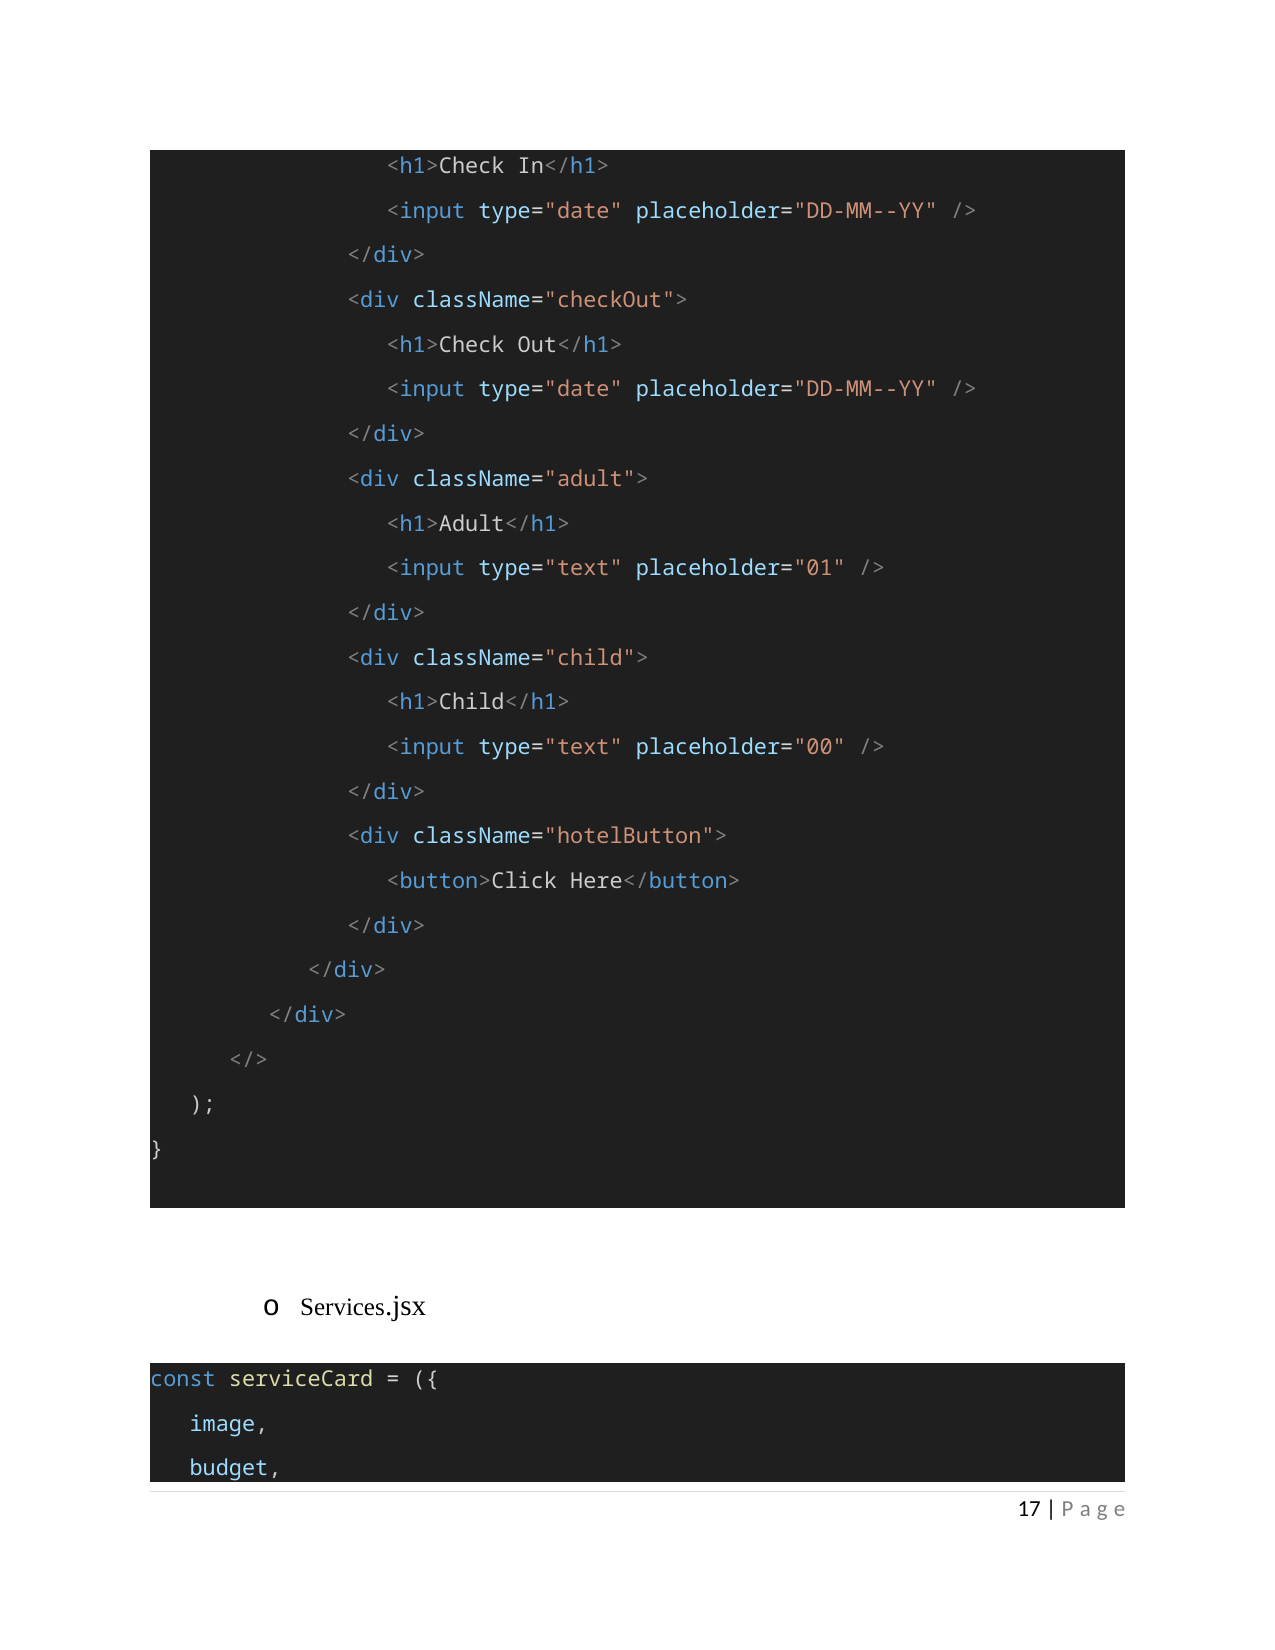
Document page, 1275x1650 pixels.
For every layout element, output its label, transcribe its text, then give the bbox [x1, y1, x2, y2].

text const serviceCard = ({ [150, 1363, 1125, 1393]
text </div> [150, 999, 1125, 1029]
text </div> [150, 597, 1125, 627]
text <div className="checkOut"> [150, 284, 1125, 314]
text <div className="child"> [150, 642, 1125, 671]
text budget, [150, 1452, 1125, 1482]
text </> [150, 1044, 1125, 1073]
text <input type="date" placeholder="DD-MM--YY" /> [150, 195, 1125, 224]
text <h1>Check In</h1> [150, 150, 1125, 180]
text <input type="text" placeholder="00" /> [150, 731, 1125, 761]
text </div> [150, 910, 1125, 939]
text <input type="date" placeholder="DD-MM--YY" /> [150, 373, 1125, 403]
list Services.jsx [262, 1288, 1125, 1324]
text ); [150, 1088, 1125, 1118]
text <h1>Adult</h1> [150, 507, 1125, 537]
text } [150, 1133, 1125, 1163]
text </div> [150, 954, 1125, 984]
text </div> [150, 239, 1125, 269]
text </div> [150, 776, 1125, 805]
text <input type="text" placeholder="01" /> [150, 552, 1125, 582]
text <button>Click Here</button> [150, 865, 1125, 895]
text <div className="adult"> [150, 463, 1125, 493]
text </div> [150, 418, 1125, 448]
text image, [150, 1408, 1125, 1437]
text <div className="hotelButton"> [150, 820, 1125, 850]
text <h1>Child</h1> [150, 686, 1125, 716]
text <h1>Check Out</h1> [150, 329, 1125, 358]
